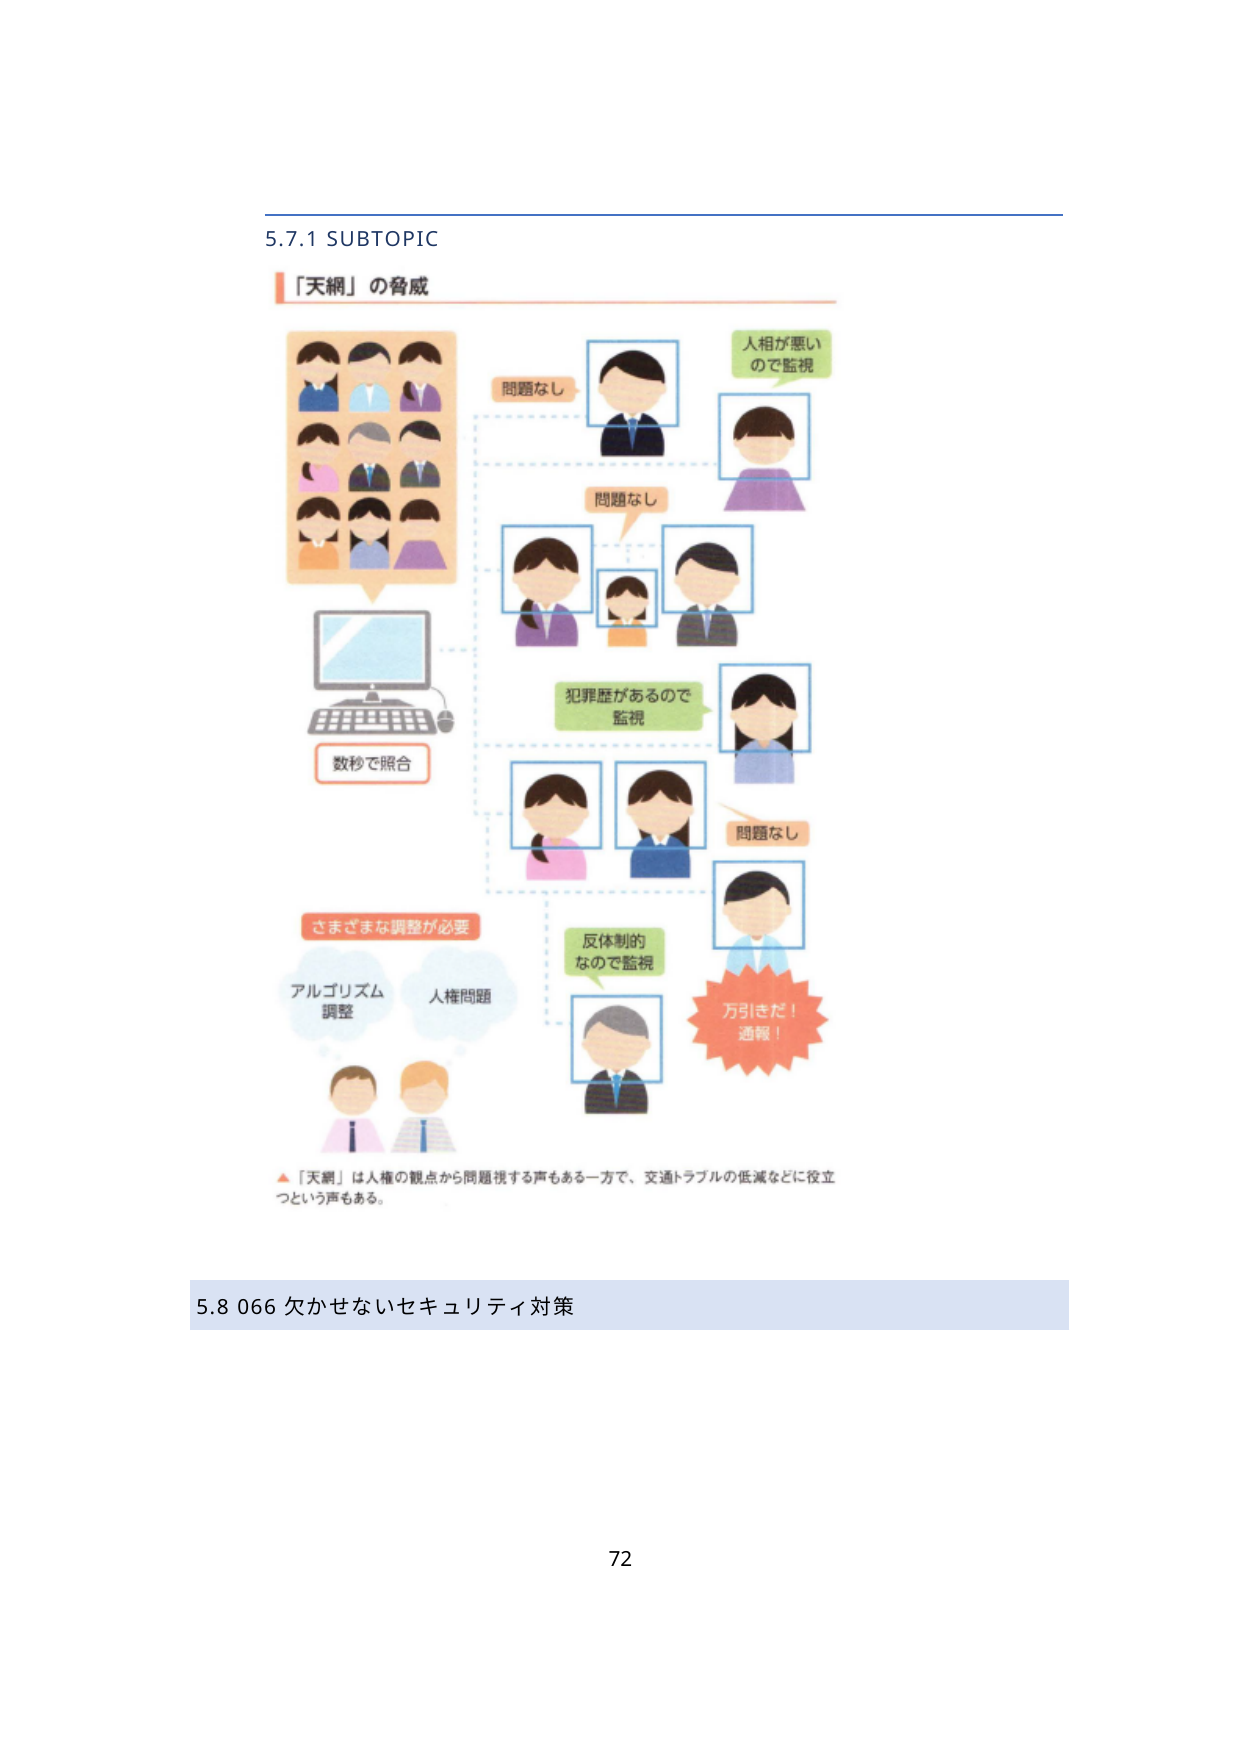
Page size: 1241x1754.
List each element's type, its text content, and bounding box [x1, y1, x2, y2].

text 066 欠かせないセキュリティ対策 [196, 1286, 1063, 1324]
picture [264, 257, 851, 1219]
